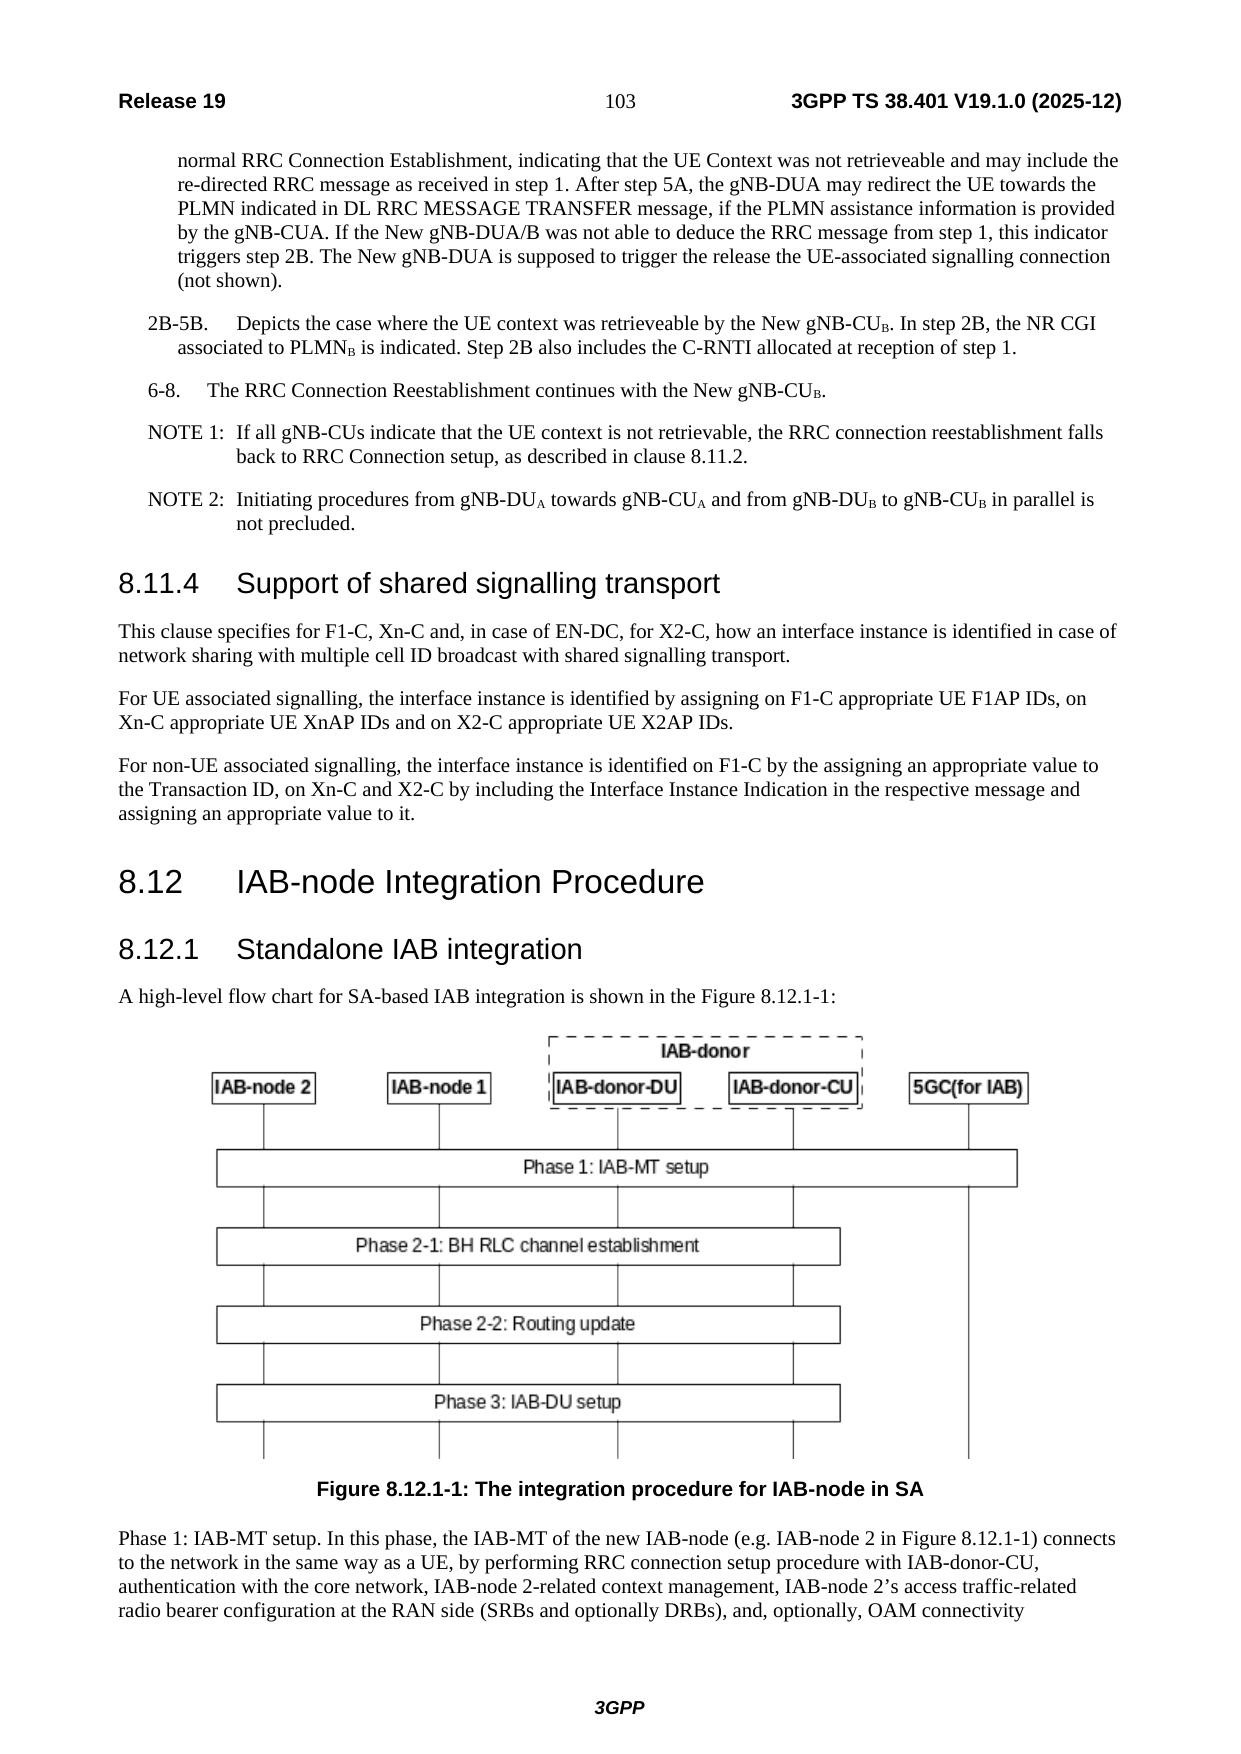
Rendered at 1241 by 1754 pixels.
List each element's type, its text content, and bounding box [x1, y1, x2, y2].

subtitle 8.12.1 Standalone IAB integration [118, 932, 1122, 966]
text This clause specifies for F1-C, Xn-C and, in case of EN-DC, for X2-C, how an interface instance is identified in case of network sharing with multiple cell ID broadcast with shared signalling transport. [118, 619, 1122, 667]
subtitle 8.12 IAB-node Integration Procedure [118, 862, 1122, 901]
subtitle 8.11.4 Support of shared signalling transport [118, 567, 1122, 600]
text NOTE 2: Initiating procedures from gNB-DUA towards gNB-CUA and from gNB-DUB to gNB-CUB in parallel is not precluded. [148, 487, 1122, 535]
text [118, 1526, 1122, 1622]
text For UE associated signalling, the interface instance is identified by assigning on F1-C appropriate UE F1AP IDs, on Xn-C appropriate UE XnAP IDs and on X2-C appropriate UE X2AP IDs. [118, 686, 1122, 734]
text NOTE 1: If all gNB-CUs indicate that the UE context is not retrievable, the RRC connection reestablishment falls back to RRC Connection setup, as described in clause 8.11.2. [148, 420, 1122, 468]
text For non-UE associated signalling, the interface instance is identified on F1-C by the assigning an appropriate value to the Transaction ID, on Xn-C and X2-C by including the Interface Instance Indication in the respective message and assigning an appropriate value to it. [118, 753, 1122, 825]
text Figure 8.12.1-1: The integration procedure for IAB-node in SA [118, 1477, 1122, 1501]
text 6-8. The RRC Connection Reestablishment continues with the New gNB-CUB. [148, 377, 1122, 402]
text 2B-5B. Depicts the case where the UE context was retrieveable by the New gNB-CUB. In step 2B, the NR CGI associated to PLMNB is indicated. Step 2B also includes the C-RNTI allocated at reception of step 1. [148, 311, 1122, 359]
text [148, 147, 1122, 292]
text A high-level flow chart for SA-based IAB integration is shown in the Figure 8.12.1-1: [118, 984, 1122, 1008]
